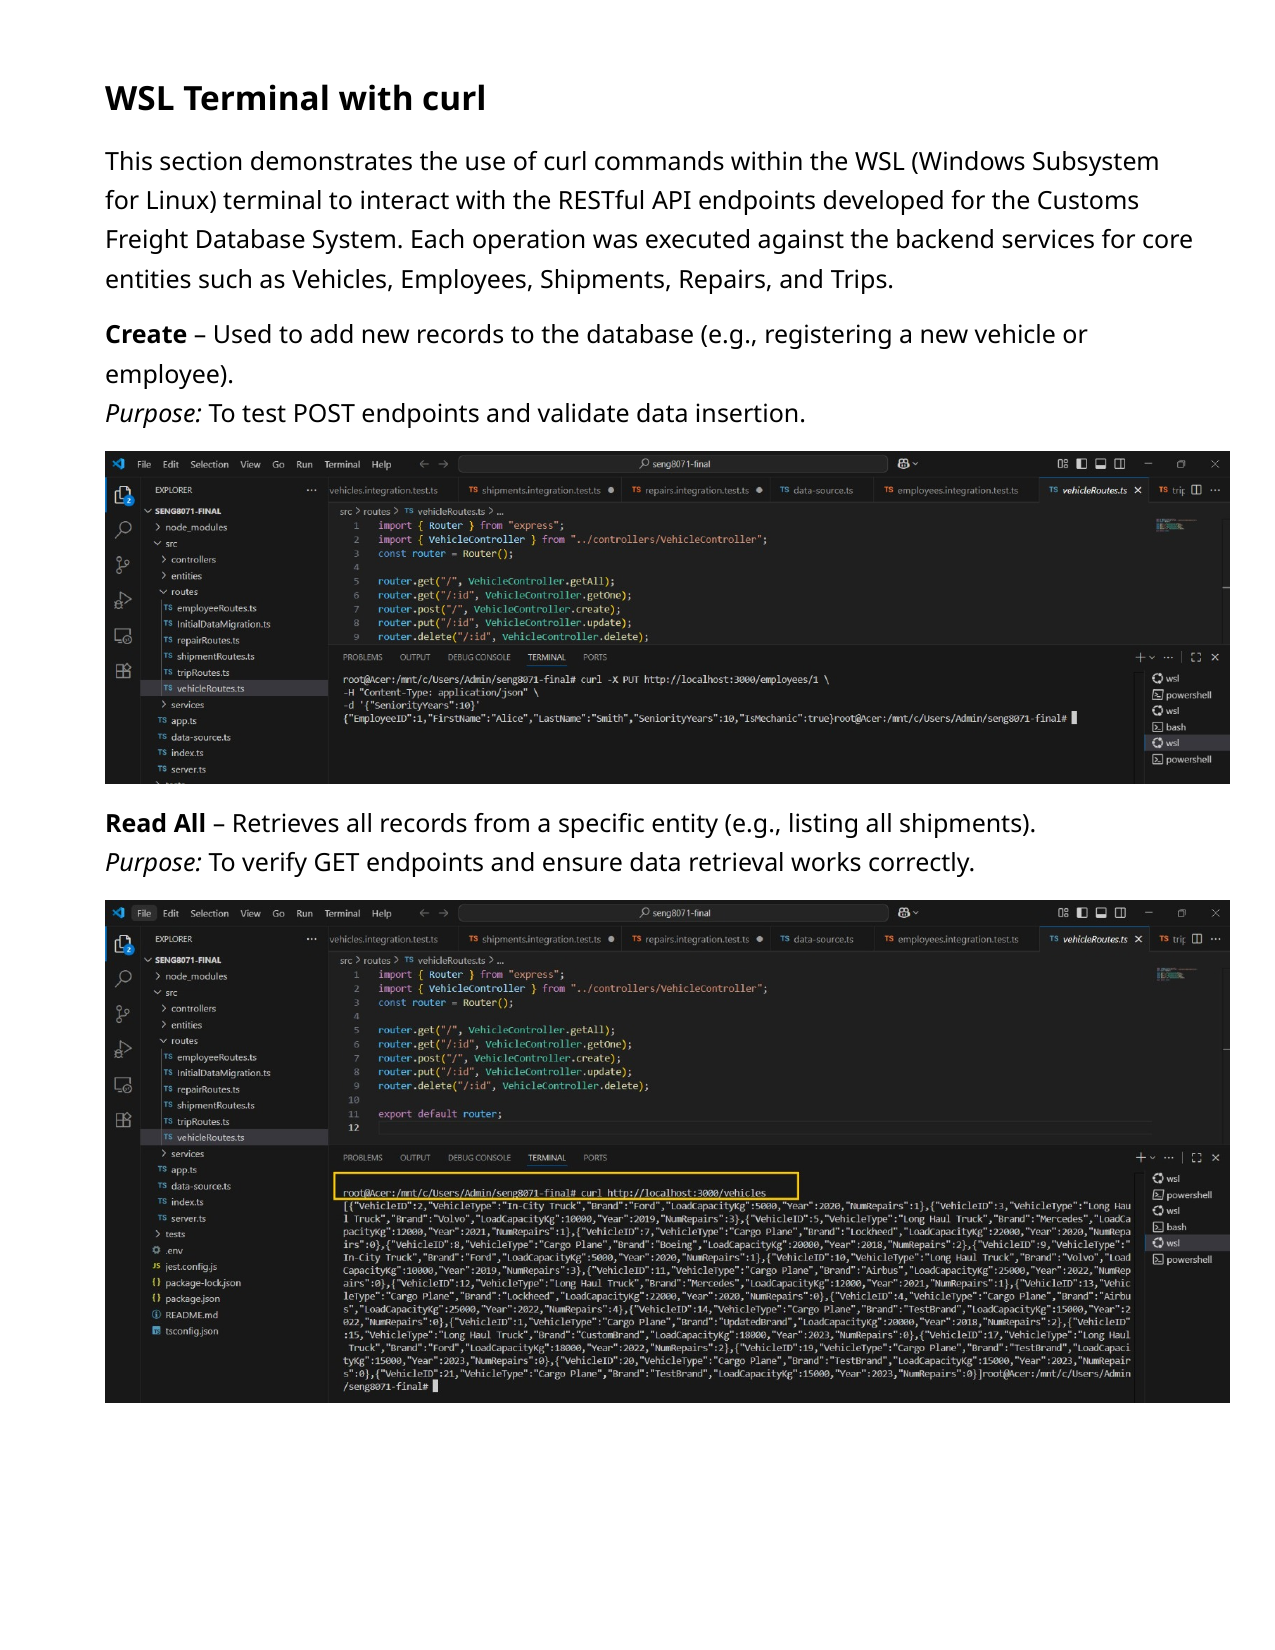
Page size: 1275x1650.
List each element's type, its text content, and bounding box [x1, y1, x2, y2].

picture [105, 900, 1230, 1403]
text This section demonstrates the use of curl commands within the WSL (Windows Subsystem for Linux) terminal to interact with the RESTful API endpoints developed for the Customs Freight Database System. Each operation was executed against the backend services for core entities such as Vehicles, Employees, Shipments, Repairs, and Trips. [105, 144, 1200, 295]
picture [105, 451, 1230, 784]
list Create – Used to add new records to the database (e.g., registering a new vehicle or employee). Purpose: To test POST endpoints and validate data insertion. [105, 317, 1200, 429]
text WSL Terminal with curl [105, 75, 1200, 120]
text Read All – Retrieves all records from a specific entity (e.g., listing all shipments). Purpose: To verify GET endpoints and ensure data retrieval works correctly. [105, 805, 1200, 878]
